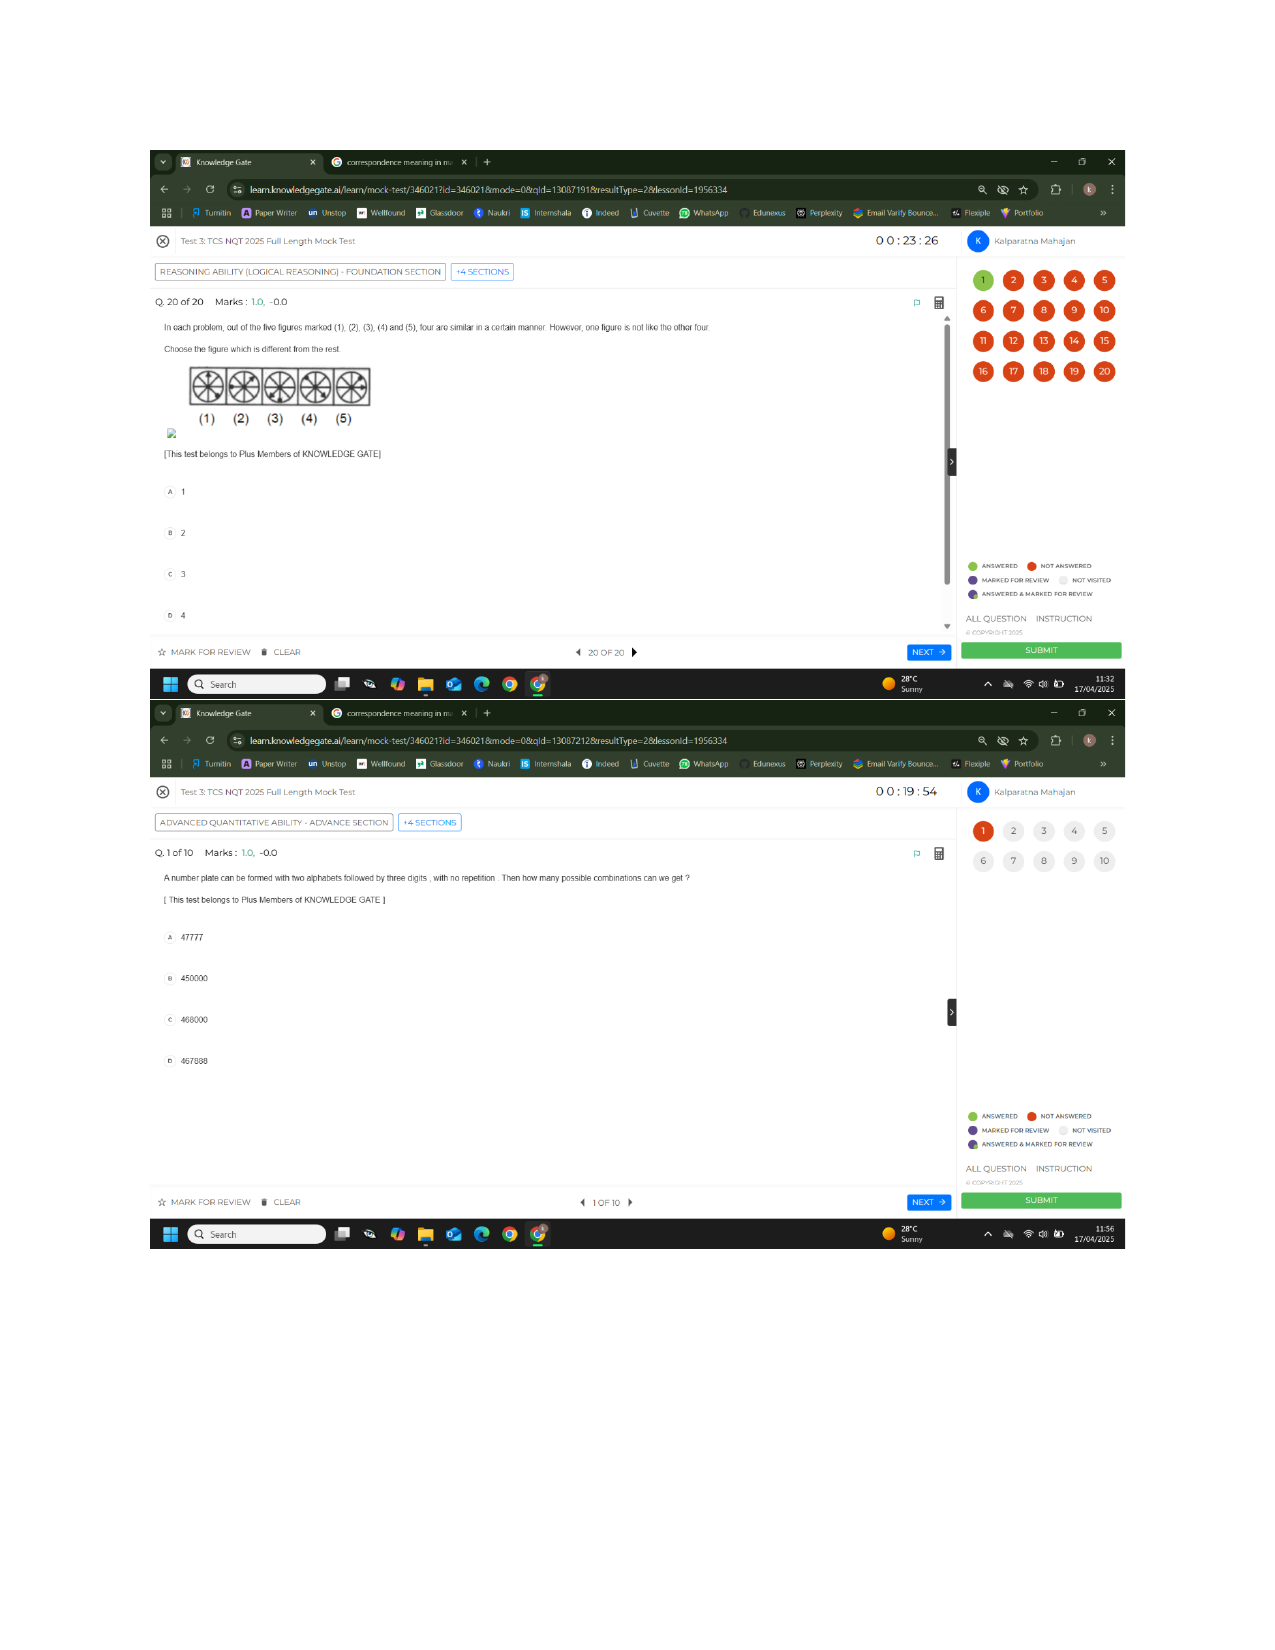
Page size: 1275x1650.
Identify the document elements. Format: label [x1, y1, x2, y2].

picture [150, 700, 1125, 1249]
picture [150, 150, 1125, 699]
